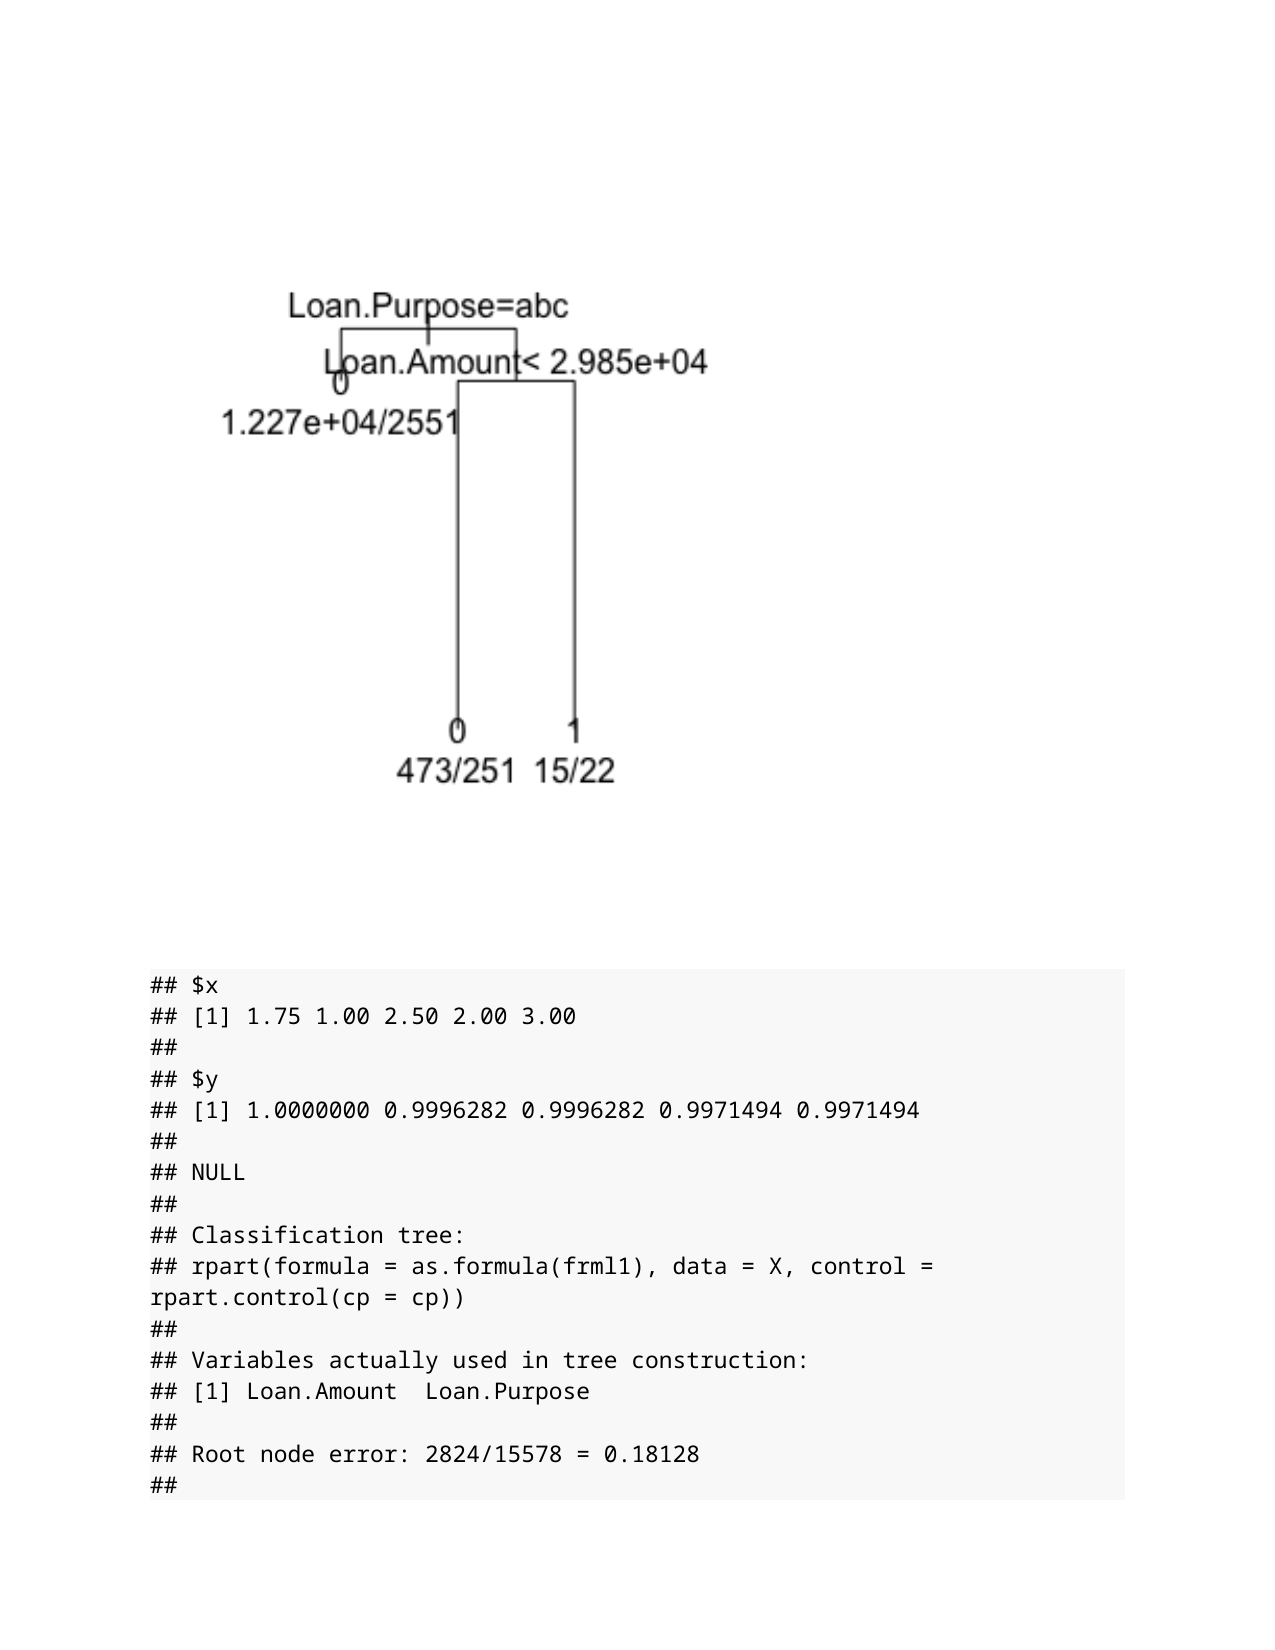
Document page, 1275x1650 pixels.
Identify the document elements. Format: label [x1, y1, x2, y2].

text [150, 969, 1125, 1500]
picture [168, 150, 1169, 950]
